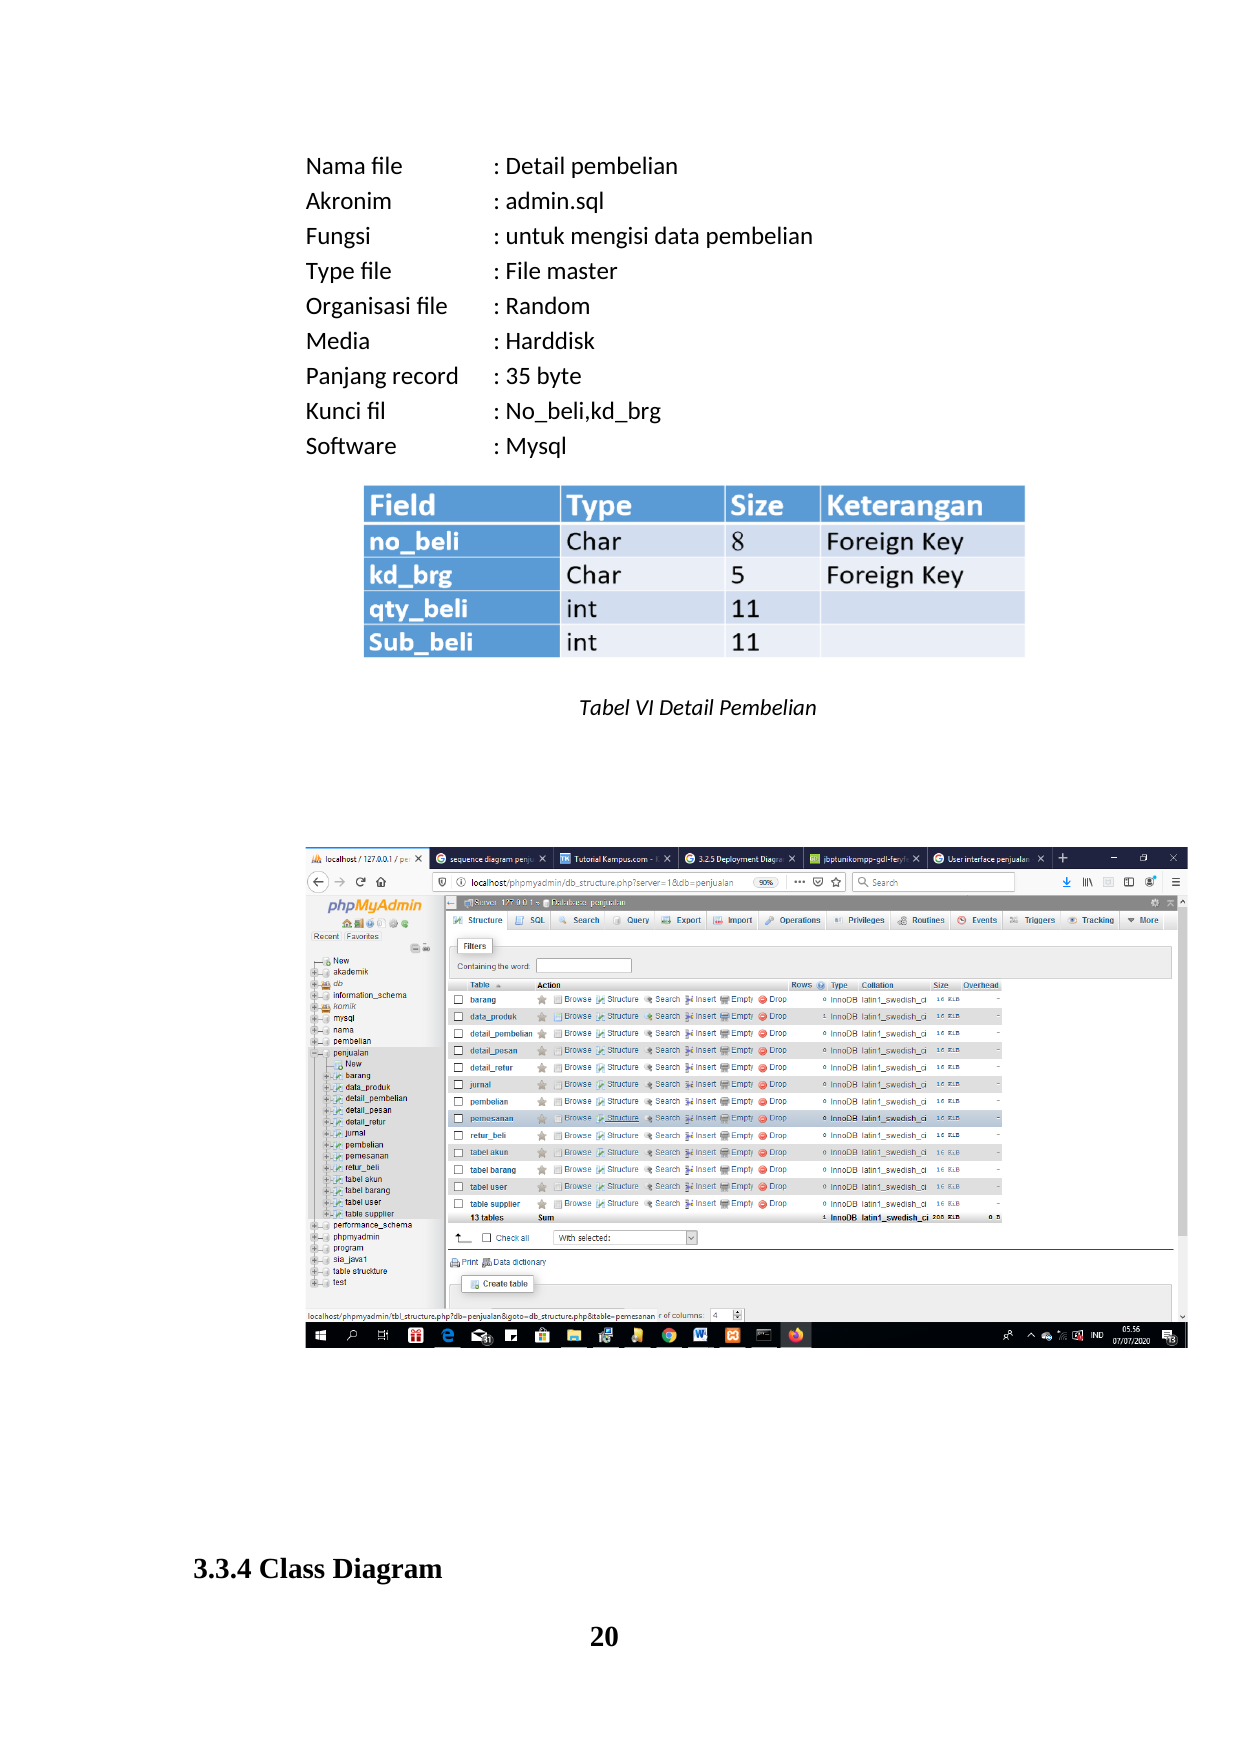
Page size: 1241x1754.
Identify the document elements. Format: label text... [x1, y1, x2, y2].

list Tabel VI Detail Pembelian [306, 693, 1090, 721]
list Panjang record : 35 byte [306, 360, 1090, 391]
list Media : Harddisk [306, 325, 1090, 356]
list Kunci fil : No_beli,kd_brg [306, 395, 1090, 426]
list Type file : File master [306, 255, 1090, 286]
text 3.3.4 Class Diagram [118, 1551, 1090, 1584]
list Organisasi file : Random [306, 290, 1090, 321]
list Software : Mysql [306, 430, 1090, 461]
picture [305, 847, 1188, 1348]
list Nama file : Detail pembelian [306, 150, 1090, 181]
list Akronim : admin.sql [306, 185, 1090, 216]
picture [342, 465, 1054, 689]
list Fungsi : untuk mengisi data pembelian [306, 220, 1090, 251]
